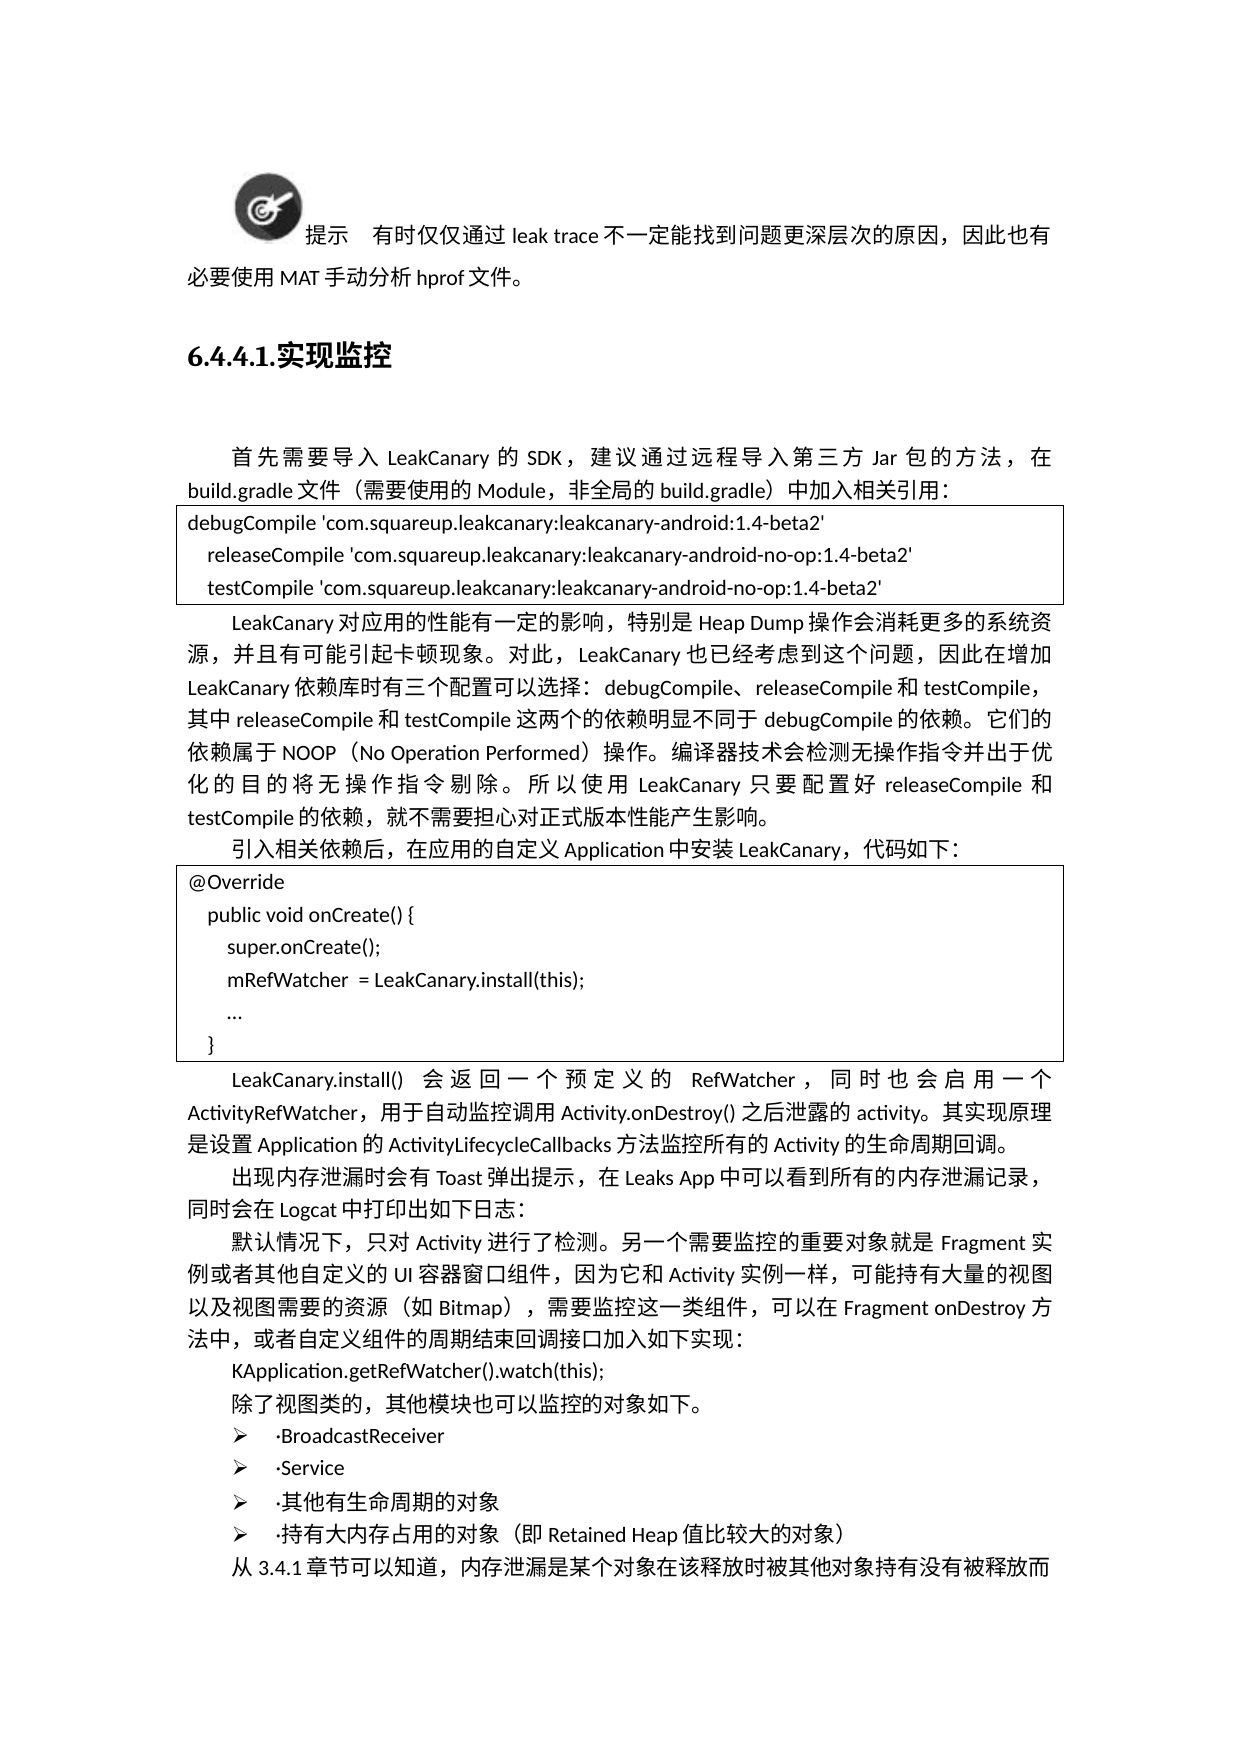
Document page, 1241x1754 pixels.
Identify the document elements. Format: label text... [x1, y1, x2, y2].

list ·其他有生命周期的对象 [232, 1484, 1053, 1517]
text 提示 有时仅仅通过leak trace不一定能找到问题更深层次的原因，因此也有必要使用MAT手动分析hprof文件。 [187, 162, 1053, 292]
text 引入相关依赖后，在应用的自定义Application中安装LeakCanary，代码如下： [187, 832, 1053, 864]
text LeakCanary.install() 会返回一个预定义的 RefWatcher，同时也会启用一个 ActivityRefWatcher，用于自动监控调用Activity.onDestroy() 之后泄露的 activity。其实现原理是设置Application的ActivityLifecycleCallbacks方法监控所有的Activity的生命周期回调。 [187, 1062, 1053, 1159]
text LeakCanary对应用的性能有一定的影响，特别是Heap Dump操作会消耗更多的系统资源，并且有可能引起卡顿现象。对此，LeakCanary也已经考虑到这个问题，因此在增加LeakCanary依赖库时有三个配置可以选择：debugCompile、releaseCompile和testCompile，其中releaseCompile和testCompile这两个的依赖明显不同于debugCompile的依赖。它们的依赖属于NOOP（No Operation Performed）操作。编译器技术会检测无操作指令并出于优化的目的将无操作指令剔除。所以使用LeakCanary只要配置好releaseCompile和testCompile的依赖，就不需要担心对正式版本性能产生影响。 [187, 605, 1053, 832]
text 除了视图类的，其他模块也可以监控的对象如下。 [187, 1387, 1053, 1419]
text 出现内存泄漏时会有Toast弹出提示，在Leaks App中可以看到所有的内存泄漏记录，同时会在Logcat中打印出如下日志： [187, 1159, 1053, 1224]
list ·BroadcastReceiver [232, 1419, 1053, 1452]
text 默认情况下，只对Activity进行了检测。另一个需要监控的重要对象就是Fragment实例或者其他自定义的UI容器窗口组件，因为它和Activity实例一样，可能持有大量的视图以及视图需要的资源（如Bitmap），需要监控这一类组件，可以在Fragment onDestroy方法中，或者自定义组件的周期结束回调接口加入如下实现： [187, 1224, 1053, 1354]
table_header debugCompile 'com.squareup.leakcanary:leakcanary-android:1.4-beta2' releaseCompile 'com.squareup.leakcanary:leakcanary-android-no-op:1.4-beta2' testCompile 'com.squareup.leakcanary:leakcanary-android-no-op:1.4-beta2' [177, 506, 1063, 603]
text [187, 1549, 1053, 1582]
list ·持有大内存占用的对象（即Retained Heap值比较大的对象） [232, 1517, 1053, 1549]
subtitle 实现监控 [187, 321, 1053, 386]
text 首先需要导入LeakCanary的SDK，建议通过远程导入第三方Jar包的方法，在build.gradle文件（需要使用的Module，非全局的build.gradle）中加入相关引用： [187, 440, 1053, 505]
picture [231, 171, 306, 244]
table_header @Override public void onCreate() { super.onCreate(); mRefWatcher = LeakCanary.install(this); … } [177, 866, 1063, 1061]
text KApplication.getRefWatcher().watch(this); [187, 1354, 1053, 1387]
list ·Service [232, 1452, 1053, 1484]
